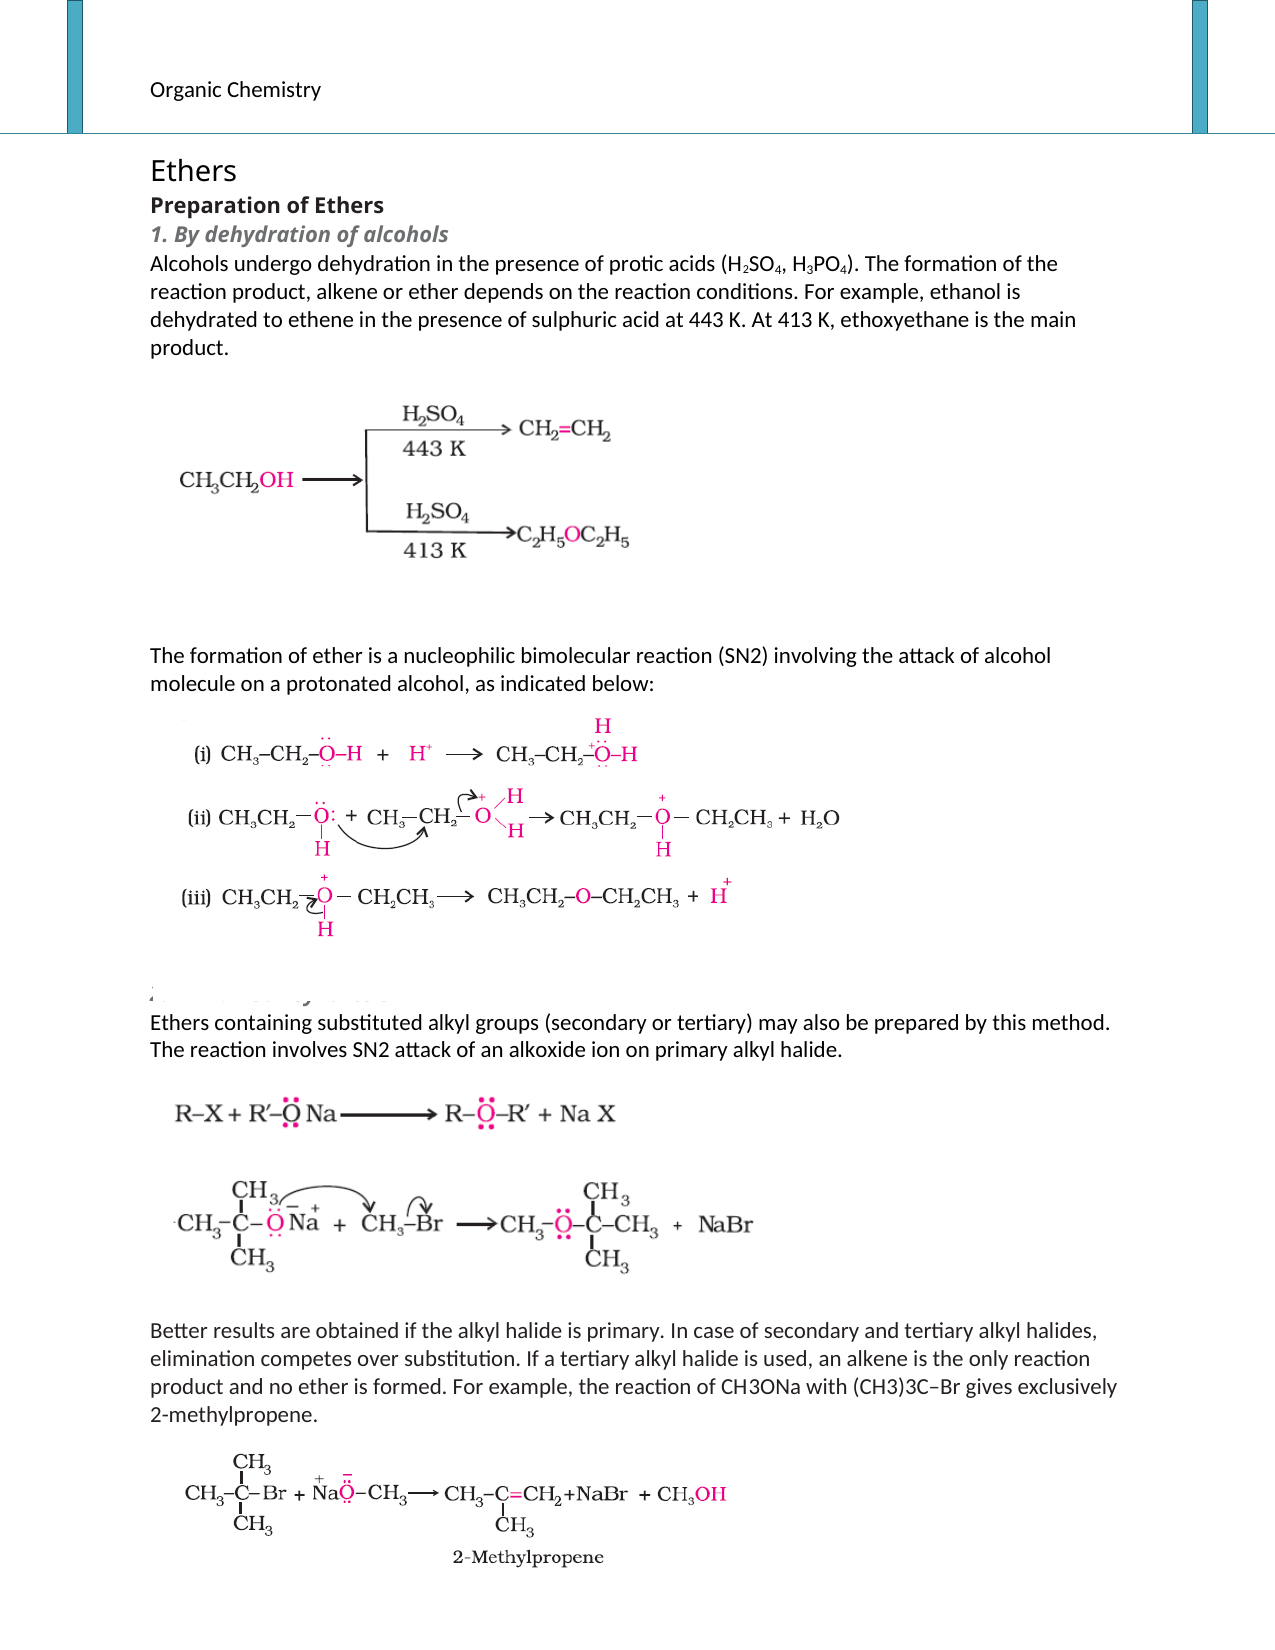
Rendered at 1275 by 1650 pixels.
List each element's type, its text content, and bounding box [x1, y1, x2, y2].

picture [168, 708, 847, 943]
text Ethers containing substituted alkyl groups (secondary or tertiary) may also be prepared by this method. The reaction involves SN2 attack of an alkoxide ion on primary alkyl halide. [150, 1008, 1125, 1064]
text Alcohols undergo dehydration in the presence of protic acids (H2SO4, H3PO4). The formation of the reaction product, alkene or ether depends on the reaction conditions. For example, ethanol is dehydrated to ethene in the presence of sulphuric acid at 443 K. At 413 K, ethoxyethane is the main product. [150, 249, 1125, 361]
text The formation of ether is a nucleophilic bimolecular reaction (SN2) involving the attack of alcohol molecule on a protonated alcohol, as indicated below: [150, 642, 1125, 698]
text Better results are obtained if the alkyl halide is primary. In case of secondary and tertiary alkyl halides, elimination competes over substitution. If a tertiary alkyl halide is used, an alkene is the only reaction product and no ether is formed. For example, the reaction of CH3ONa with (CH3)3C–Br gives exclusively 2-methylpropene. [150, 1316, 1125, 1428]
text 2. Williamson synthesis [150, 978, 1125, 1008]
text Preparation of Ethers [150, 190, 1125, 219]
text Ethers [150, 150, 1125, 190]
text 1. By dehydration of alcohols [150, 219, 1125, 249]
